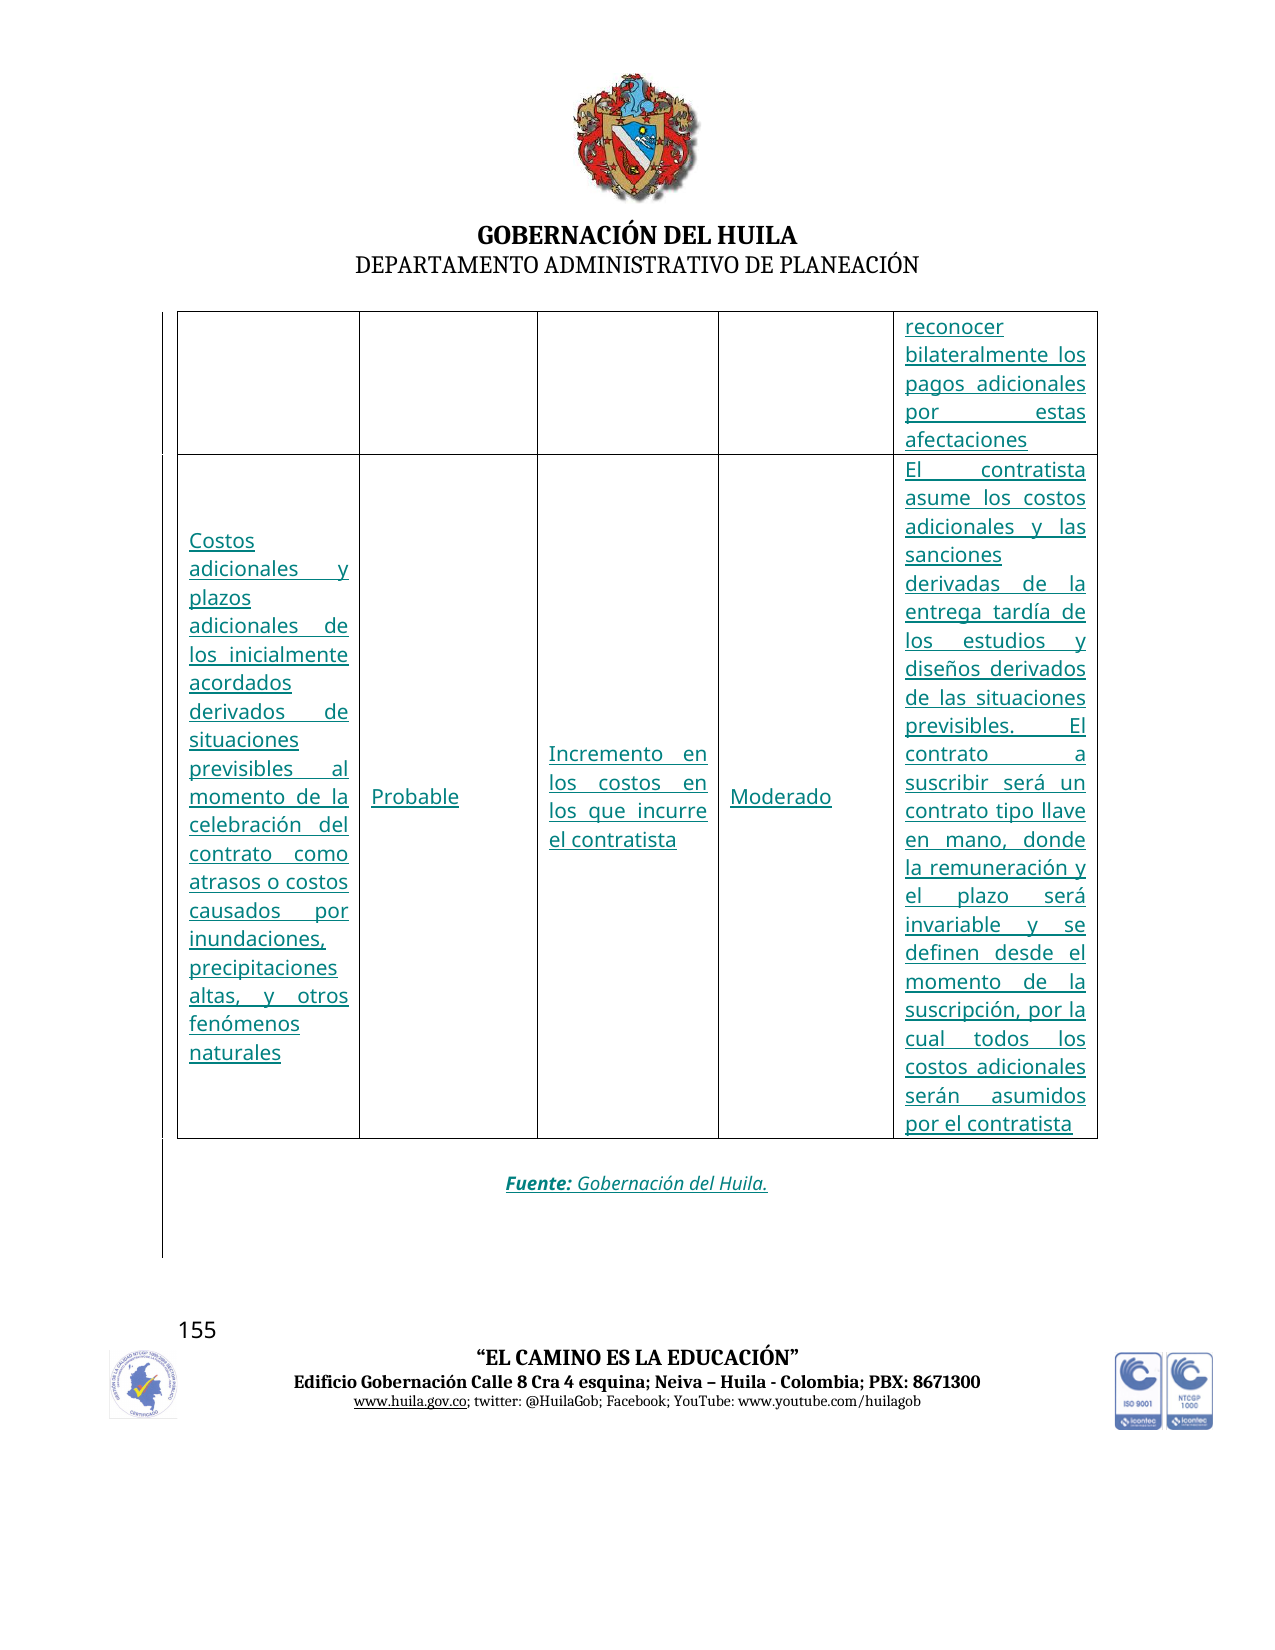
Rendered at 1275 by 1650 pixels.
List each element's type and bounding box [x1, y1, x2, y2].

table_cell [538, 312, 718, 454]
picture [1114, 1351, 1214, 1430]
table_cell [719, 455, 893, 1138]
table_cell [894, 312, 1097, 454]
table_cell [178, 455, 359, 1138]
table_cell [719, 312, 893, 454]
picture [109, 1350, 178, 1419]
table_cell [360, 455, 537, 1138]
table_cell [178, 312, 359, 454]
table_cell [360, 312, 537, 454]
table_cell [894, 455, 1097, 1138]
picture [573, 73, 702, 204]
table_cell [538, 455, 718, 1138]
